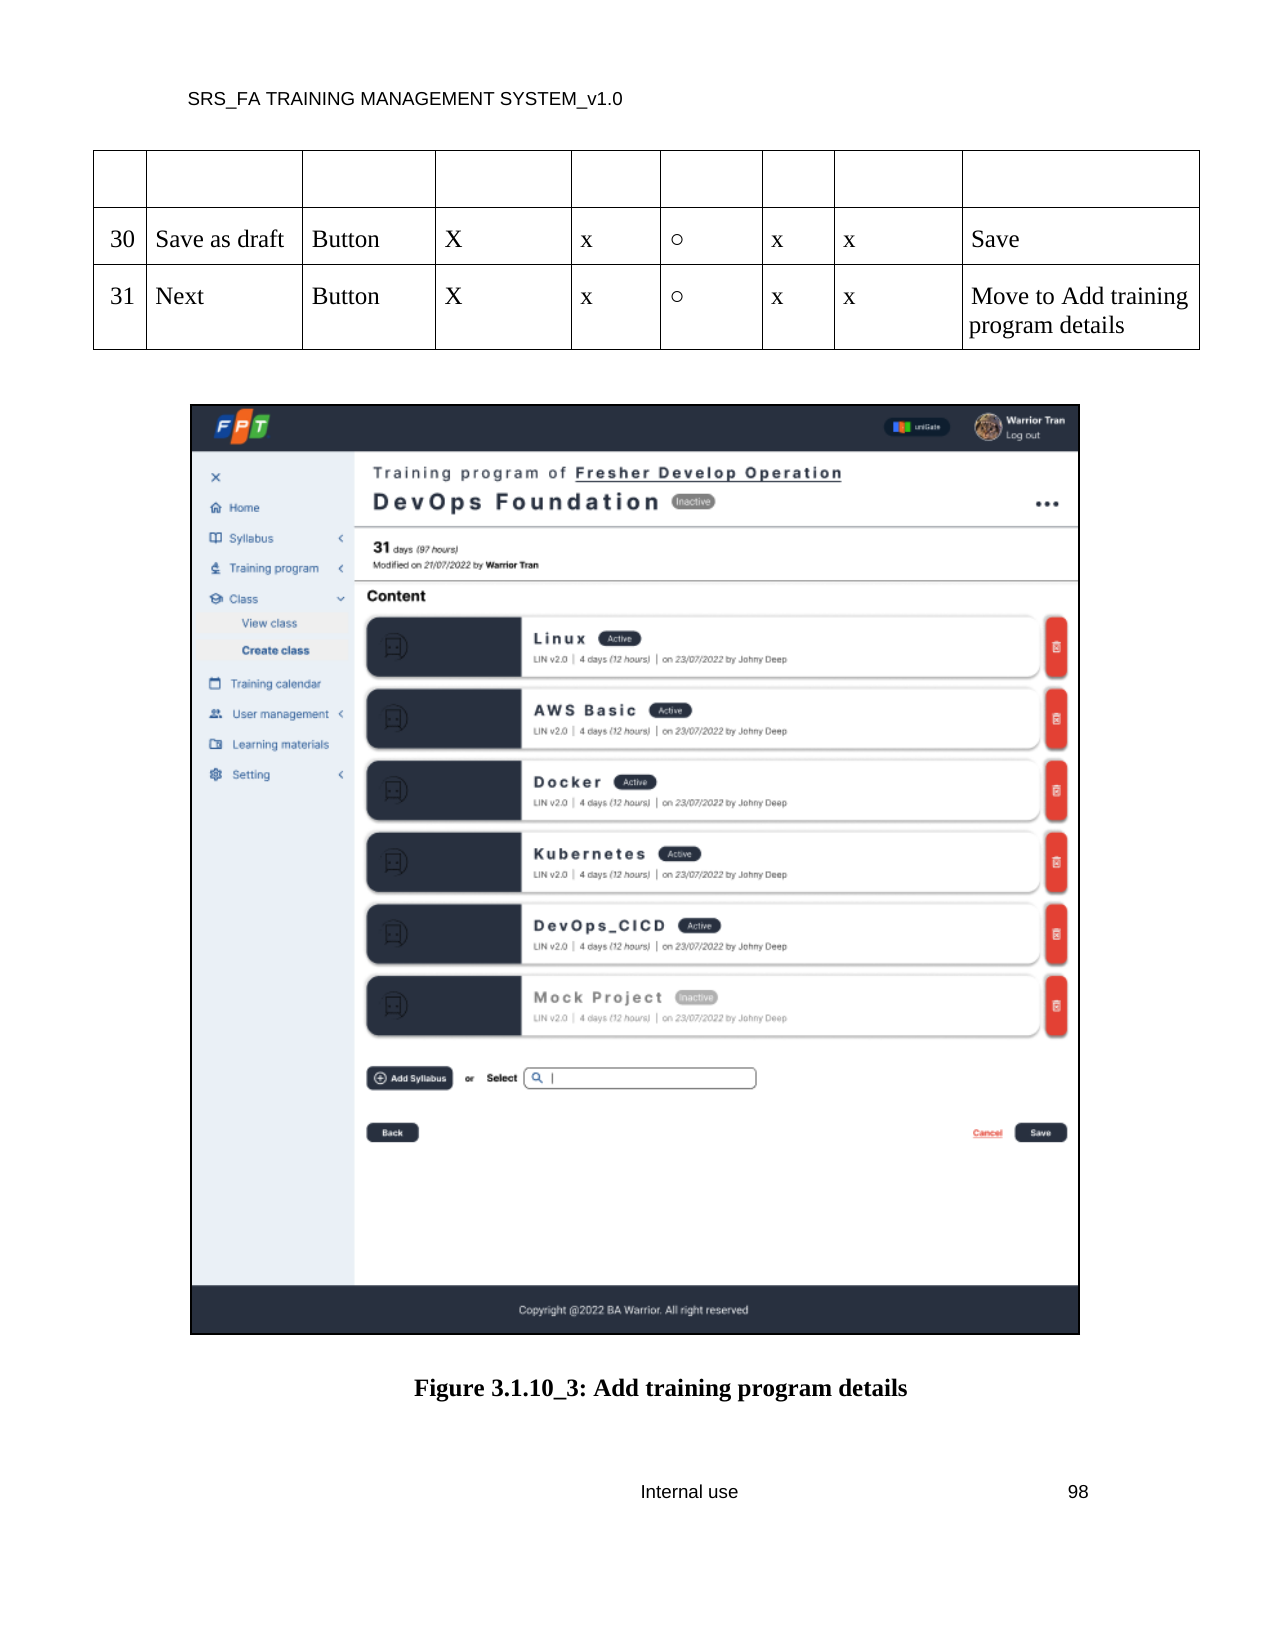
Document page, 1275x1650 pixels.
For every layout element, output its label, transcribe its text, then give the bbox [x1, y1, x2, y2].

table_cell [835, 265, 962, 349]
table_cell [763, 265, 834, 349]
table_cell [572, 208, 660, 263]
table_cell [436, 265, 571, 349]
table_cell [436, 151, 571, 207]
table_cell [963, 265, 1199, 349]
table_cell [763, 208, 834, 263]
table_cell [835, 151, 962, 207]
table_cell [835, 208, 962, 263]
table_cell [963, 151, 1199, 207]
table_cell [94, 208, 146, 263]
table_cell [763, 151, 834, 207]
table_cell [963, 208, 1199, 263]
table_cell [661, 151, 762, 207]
subtitle Figure 3.1.10_3: Add training program details [244, 1373, 1078, 1401]
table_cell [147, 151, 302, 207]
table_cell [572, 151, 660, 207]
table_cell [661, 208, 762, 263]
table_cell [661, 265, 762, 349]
picture [192, 406, 1078, 1333]
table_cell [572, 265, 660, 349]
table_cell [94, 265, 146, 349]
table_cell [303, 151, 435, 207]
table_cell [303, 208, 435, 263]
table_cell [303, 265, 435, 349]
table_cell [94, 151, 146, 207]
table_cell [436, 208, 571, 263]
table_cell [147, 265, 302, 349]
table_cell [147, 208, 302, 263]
